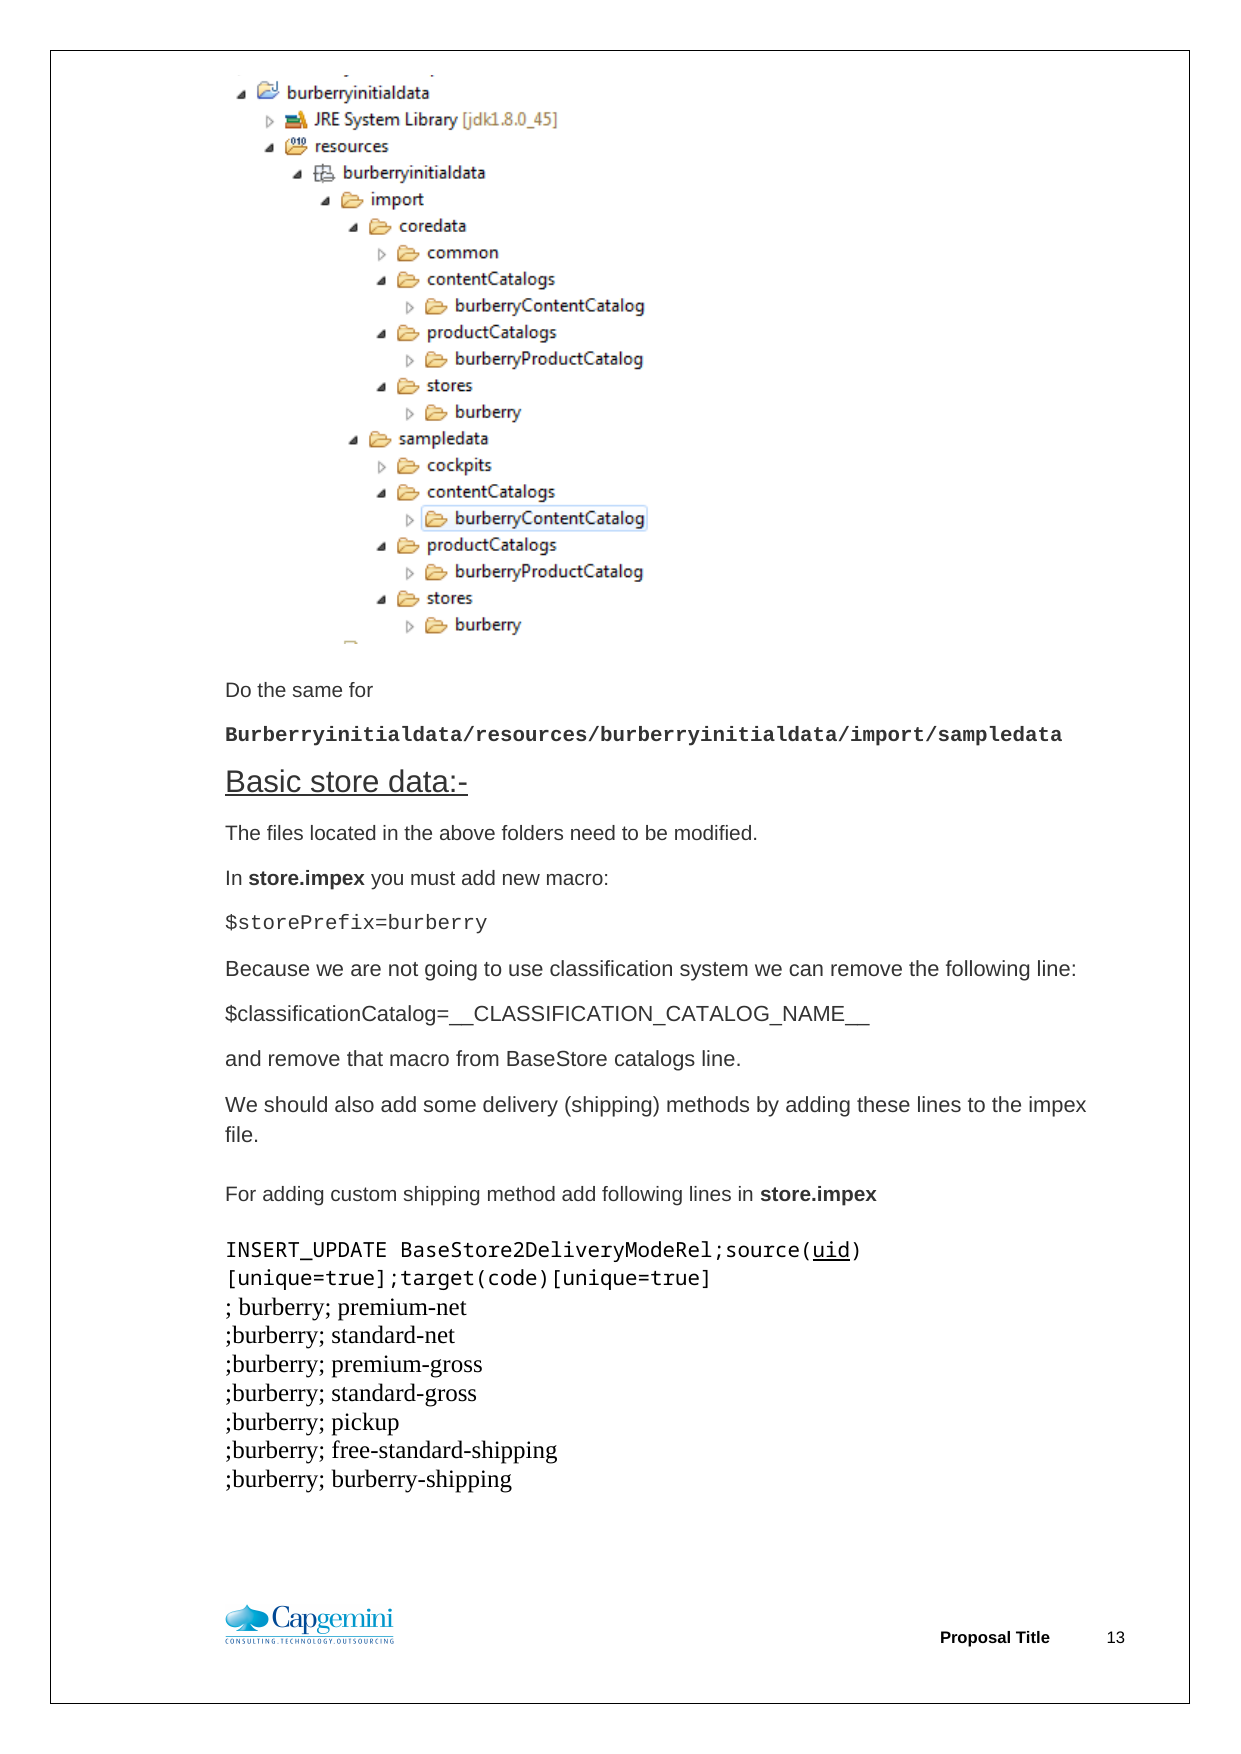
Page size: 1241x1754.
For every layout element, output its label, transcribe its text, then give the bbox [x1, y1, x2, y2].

text ;burberry; pickup [225, 1407, 1115, 1436]
text ; burberry; premium-net [225, 1292, 1115, 1321]
text The files located in the above folders need to be modified. [225, 815, 1115, 844]
text $classificationCatalog=__CLASSIFICATION_CATALOG_NAME__ [225, 996, 1115, 1026]
text and remove that macro from BaseStore catalogs line. [225, 1042, 1115, 1072]
text ;burberry; standard-net [225, 1321, 1115, 1349]
text We should also add some delivery (shipping) methods by adding these lines to the impex file. [225, 1087, 1115, 1147]
text For adding custom shipping method add following lines in store.impex [225, 1176, 1115, 1206]
text ;burberry; free-standard-shipping [225, 1436, 1115, 1464]
text INSERT_UPDATE BaseStore2DeliveryModeRel;source(uid)[unique=true];target(code)[unique=true] [225, 1235, 1115, 1292]
picture [225, 75, 707, 644]
text In store.impex you must add new macro: [225, 860, 1115, 890]
text Because we are not going to use classification system we can remove the following line: [225, 951, 1115, 981]
text ;burberry; standard-gross [225, 1378, 1115, 1407]
picture [225, 1604, 394, 1644]
text Basic store data:- [225, 763, 1115, 799]
text $storePrefix=burberry [225, 906, 1115, 935]
text Burberryinitialdata/resources/burberryinitialdata/import/sampledata [225, 718, 1115, 747]
text Do the same for [225, 672, 1115, 702]
text ;burberry; burberry-shipping [225, 1464, 1115, 1493]
text ;burberry; premium-gross [225, 1349, 1115, 1378]
